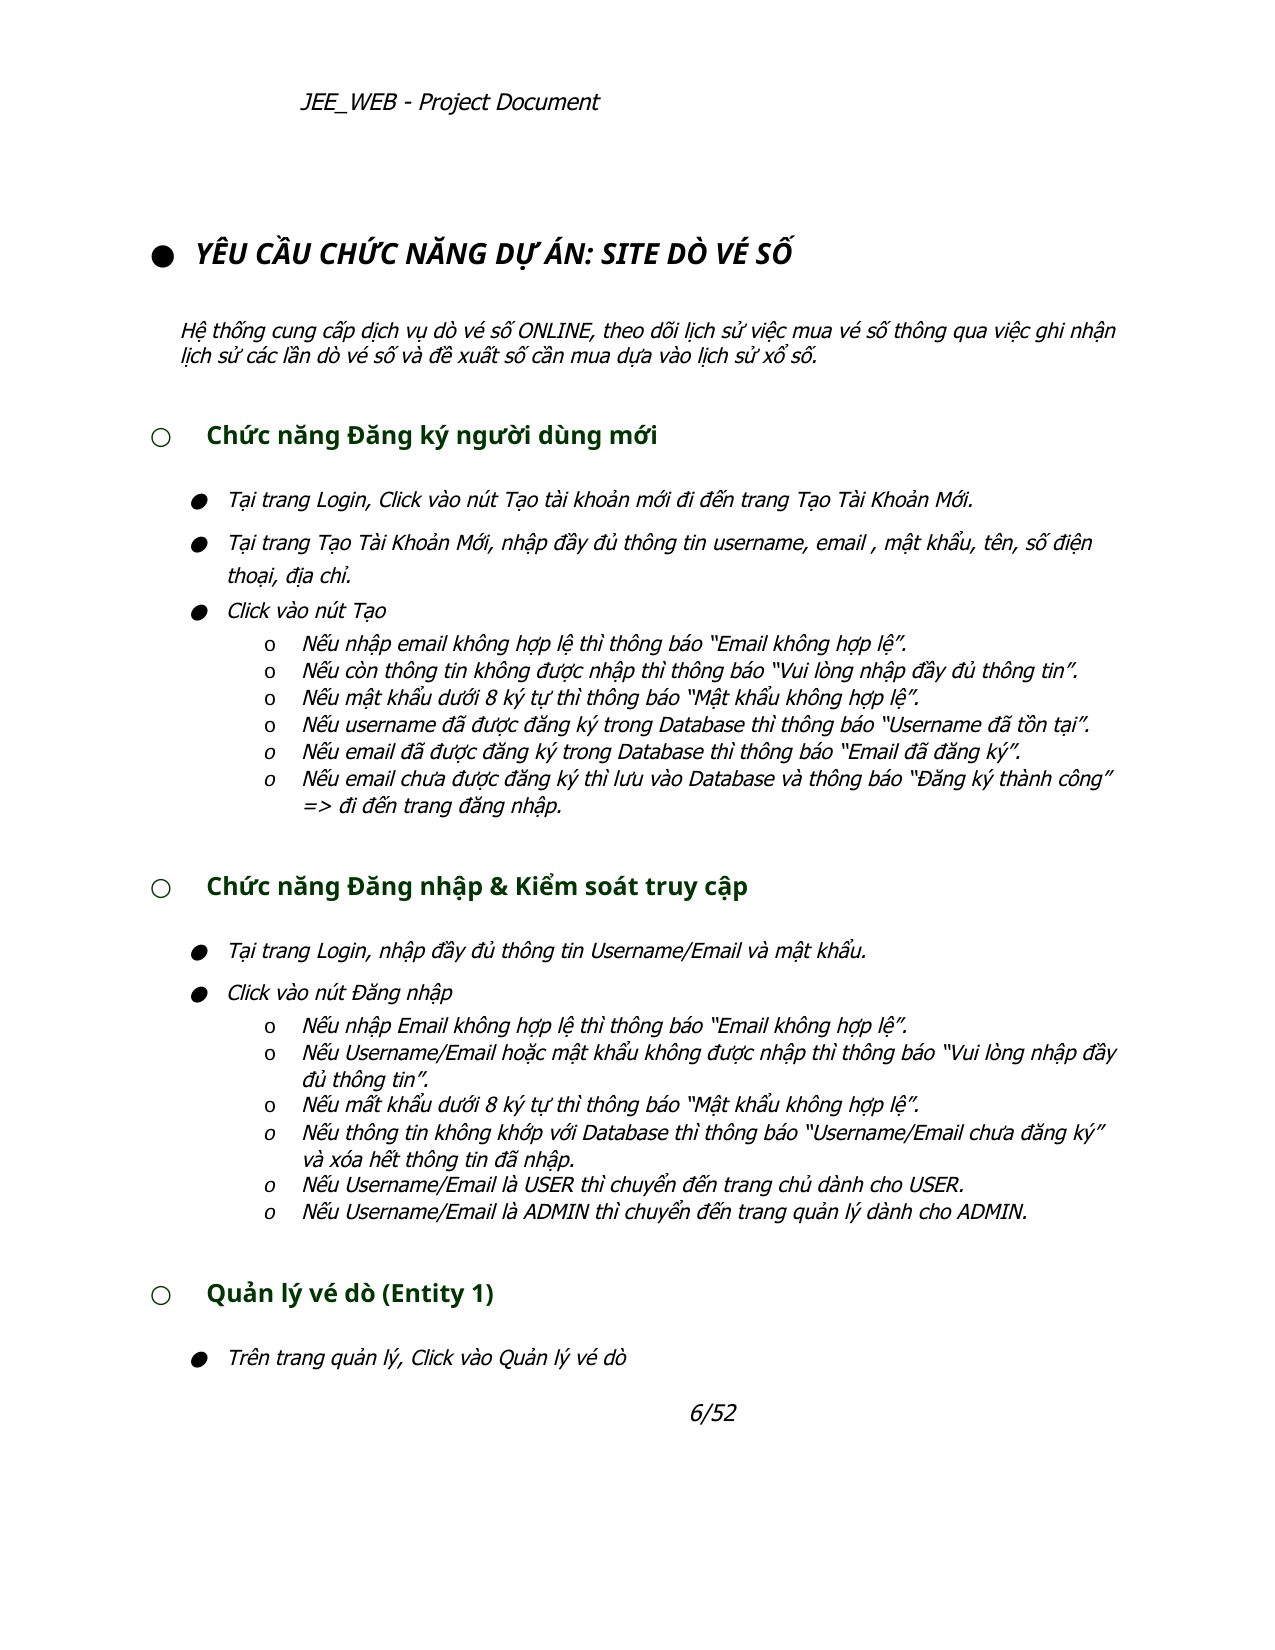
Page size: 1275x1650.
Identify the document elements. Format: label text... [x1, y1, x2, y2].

list Nếu nhập email không hợp lệ thì thông báo “Email không hợp lệ”. [263, 630, 1125, 657]
list Nếu Username/Email là USER thì chuyển đến trang chủ dành cho USER. [263, 1171, 1125, 1198]
list Tại trang Login, Click vào nút Tạo tài khoản mới đi đến trang Tạo Tài Khoản Mới. [188, 477, 1125, 520]
list Nếu còn thông tin không được nhập thì thông báo “Vui lòng nhập đầy đủ thông tin”. [263, 657, 1125, 684]
subtitle Quản lý vé dò (Entity 1) [150, 1276, 1125, 1309]
list Click vào nút Đăng nhập [188, 970, 1125, 1013]
list Click vào nút Tạo [188, 588, 1125, 630]
list Trên trang quản lý, Click vào Quản lý vé dò [188, 1334, 1125, 1377]
list Nếu username đã được đăng ký trong Database thì thông báo “Username đã tồn tại”. [263, 712, 1125, 739]
subtitle Chức năng Đăng ký người dùng mới [150, 418, 1125, 452]
subtitle Chức năng Đăng nhập & Kiểm soát truy cập [150, 868, 1125, 902]
list Nếu email chưa được đăng ký thì lưu vào Database và thông báo “Đăng ký thành công” => đi đến trang đăng nhập. [263, 766, 1125, 818]
list Nếu mật khẩu dưới 8 ký tự thì thông báo “Mật khẩu không hợp lệ”. [263, 684, 1125, 712]
list Tại trang Login, nhập đầy đủ thông tin Username/Email và mật khẩu. [188, 927, 1125, 970]
list Nếu Username/Email là ADMIN thì chuyển đến trang quản lý dành cho ADMIN. [263, 1198, 1125, 1226]
list Nếu email đã được đăng ký trong Database thì thông báo “Email đã đăng ký”. [263, 739, 1125, 766]
list Nếu mất khẩu dưới 8 ký tự thì thông báo “Mật khẩu không hợp lệ”. [263, 1092, 1125, 1119]
subtitle YÊU CẦU CHỨC NĂNG DỰ ÁN: SITE DÒ VÉ SỐ [150, 233, 1125, 273]
list Tại trang Tạo Tài Khoản Mới, nhập đầy đủ thông tin username, email , mật khẩu, tên, số điện thoại, địa chỉ. [188, 520, 1125, 588]
list Nếu nhập Email không hợp lệ thì thông báo “Email không hợp lệ”. [263, 1013, 1125, 1040]
text Hệ thống cung cấp dịch vụ dò vé số ONLINE, theo dõi lịch sử việc mua vé số thông qua việc ghi nhận lịch sử các lần dò vé số và đề xuất số cần mua dựa vào lịch sử xổ số. [179, 318, 1125, 368]
list Nếu thông tin không khớp với Database thì thông báo “Username/Email chưa đăng ký” và xóa hết thông tin đã nhập. [263, 1119, 1125, 1171]
list Nếu Username/Email hoặc mật khẩu không được nhập thì thông báo “Vui lòng nhập đầy đủ thông tin”. [263, 1040, 1125, 1092]
